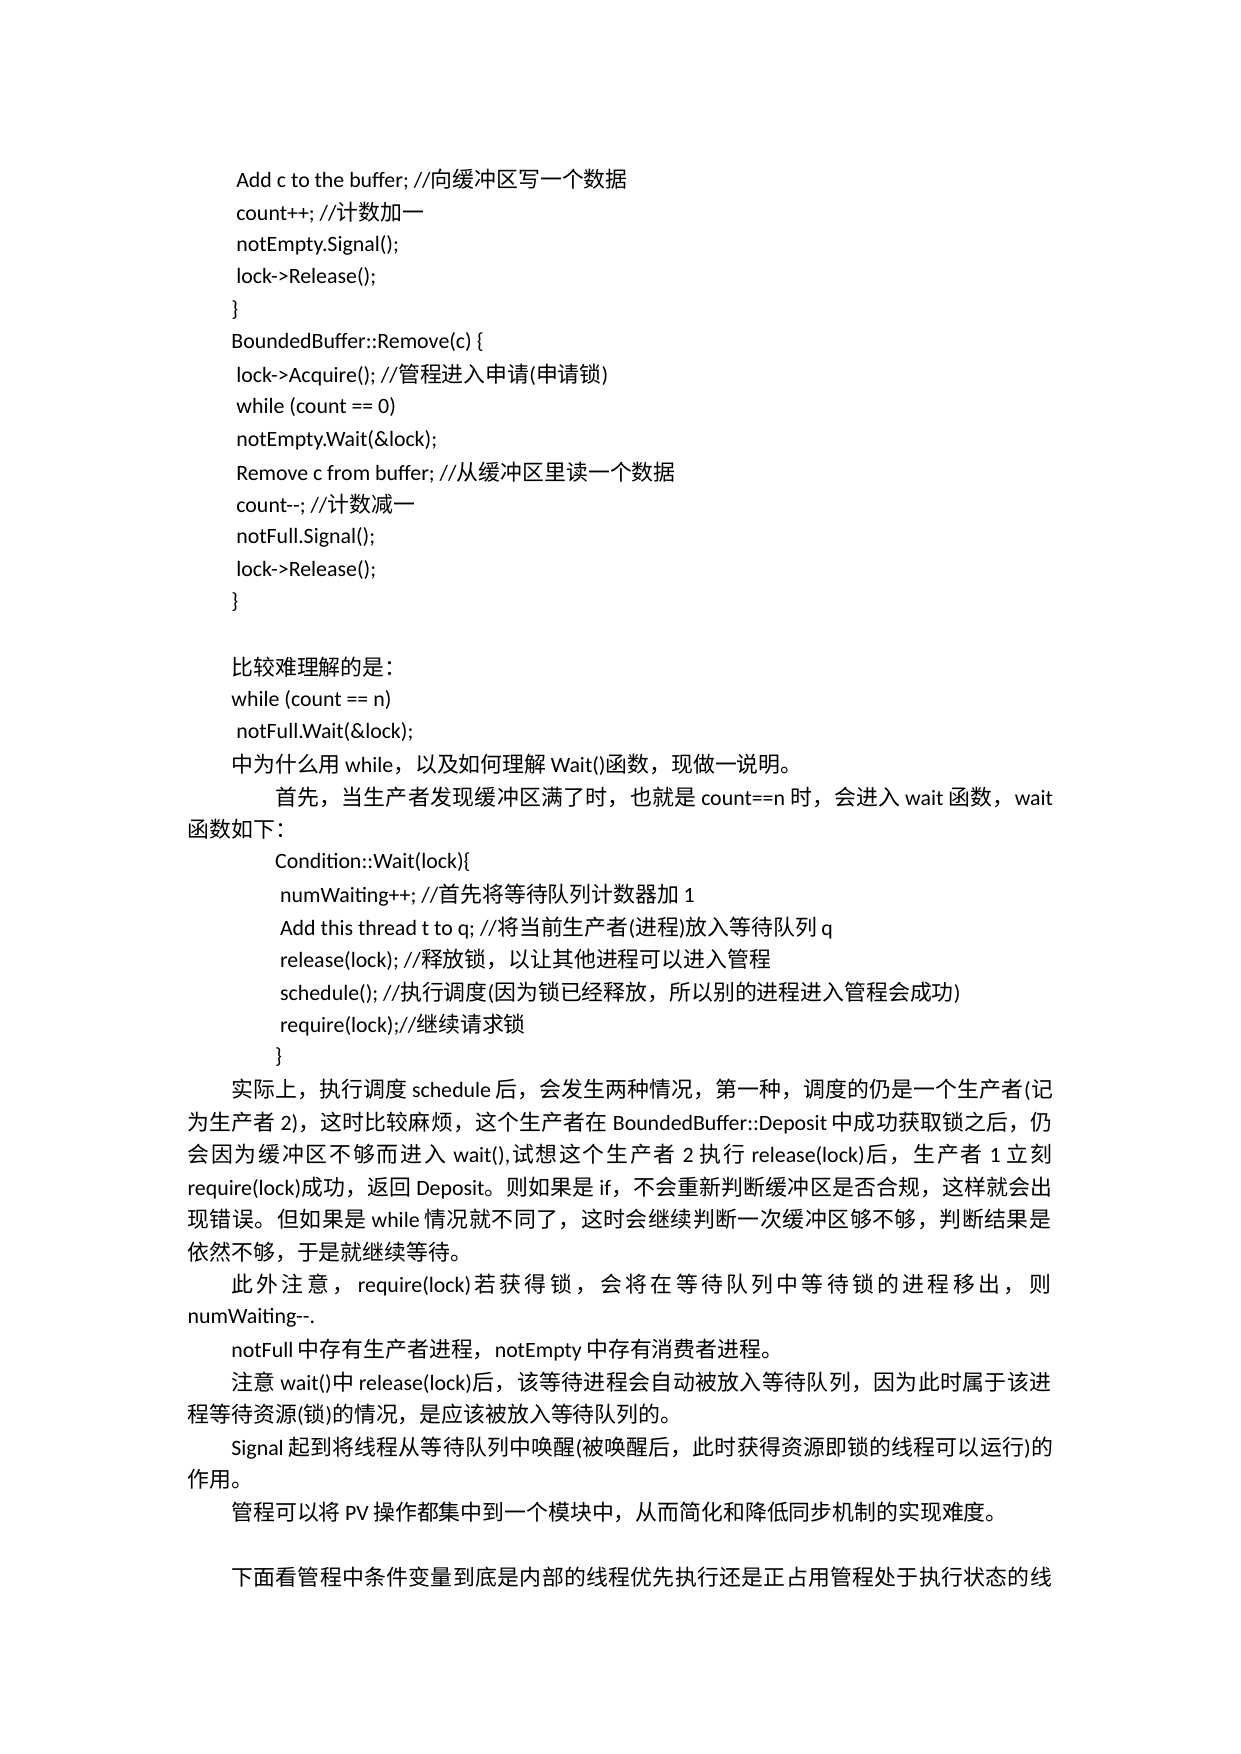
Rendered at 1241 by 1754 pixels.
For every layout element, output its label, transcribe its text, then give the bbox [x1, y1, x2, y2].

text schedule(); //执行调度(因为锁已经释放，所以别的进程进入管程会成功) [187, 974, 1053, 1007]
text 此外注意，require(lock)若获得锁，会将在等待队列中等待锁的进程移出，则numWaiting--. [187, 1267, 1053, 1332]
text notEmpty.Wait(&lock); [187, 422, 1053, 454]
text numWaiting++; //首先将等待队列计数器加1 [187, 877, 1053, 909]
text release(lock); //释放锁，以让其他进程可以进入管程 [187, 942, 1053, 974]
text count--; //计数减一 [187, 487, 1053, 519]
text 实际上，执行调度schedule后，会发生两种情况，第一种，调度的仍是一个生产者(记为生产者2)，这时比较麻烦，这个生产者在BoundedBuffer::Deposit中成功获取锁之后，仍会因为缓冲区不够而进入wait(),试想这个生产者2执行release(lock)后，生产者1立刻require(lock)成功，返回Deposit。则如果是if，不会重新判断缓冲区是否合规，这样就会出现错误。但如果是while情况就不同了，这时会继续判断一次缓冲区够不够，判断结果是依然不够，于是就继续等待。 [187, 1072, 1053, 1267]
text Add this thread t to q; //将当前生产者(进程)放入等待队列q [187, 909, 1053, 942]
text Remove c from buffer; //从缓冲区里读一个数据 [187, 454, 1053, 487]
text 管程可以将PV操作都集中到一个模块中，从而简化和降低同步机制的实现难度。 [187, 1494, 1053, 1527]
text Add c to the buffer; //向缓冲区写一个数据 [187, 162, 1053, 194]
text lock->Release(); [187, 552, 1053, 584]
text while (count == n) [187, 682, 1053, 714]
text } [187, 292, 1053, 324]
text notFull.Signal(); [187, 519, 1053, 552]
text 注意wait()中release(lock)后，该等待进程会自动被放入等待队列，因为此时属于该进程等待资源(锁)的情况，是应该被放入等待队列的。 [187, 1364, 1053, 1429]
text } [187, 1039, 1053, 1072]
text Signal起到将线程从等待队列中唤醒(被唤醒后，此时获得资源即锁的线程可以运行)的作用。 [187, 1429, 1053, 1494]
text } [187, 584, 1053, 617]
text notEmpty.Signal(); [187, 227, 1053, 259]
text lock->Release(); [187, 259, 1053, 292]
text require(lock);//继续请求锁 [187, 1007, 1053, 1039]
text notFull.Wait(&lock); [187, 714, 1053, 747]
text 比较难理解的是： [187, 649, 1053, 682]
text 中为什么用while，以及如何理解Wait()函数，现做一说明。 [187, 747, 1053, 779]
text BoundedBuffer::Remove(c) { [187, 324, 1053, 357]
text count++; //计数加一 [187, 194, 1053, 227]
text 首先，当生产者发现缓冲区满了时，也就是count==n时，会进入wait函数，wait函数如下： [187, 779, 1053, 844]
text Condition::Wait(lock){ [187, 844, 1053, 877]
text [187, 1559, 1053, 1592]
text while (count == 0) [187, 389, 1053, 422]
text lock->Acquire(); //管程进入申请(申请锁) [187, 357, 1053, 389]
text notFull中存有生产者进程，notEmpty中存有消费者进程。 [187, 1332, 1053, 1364]
